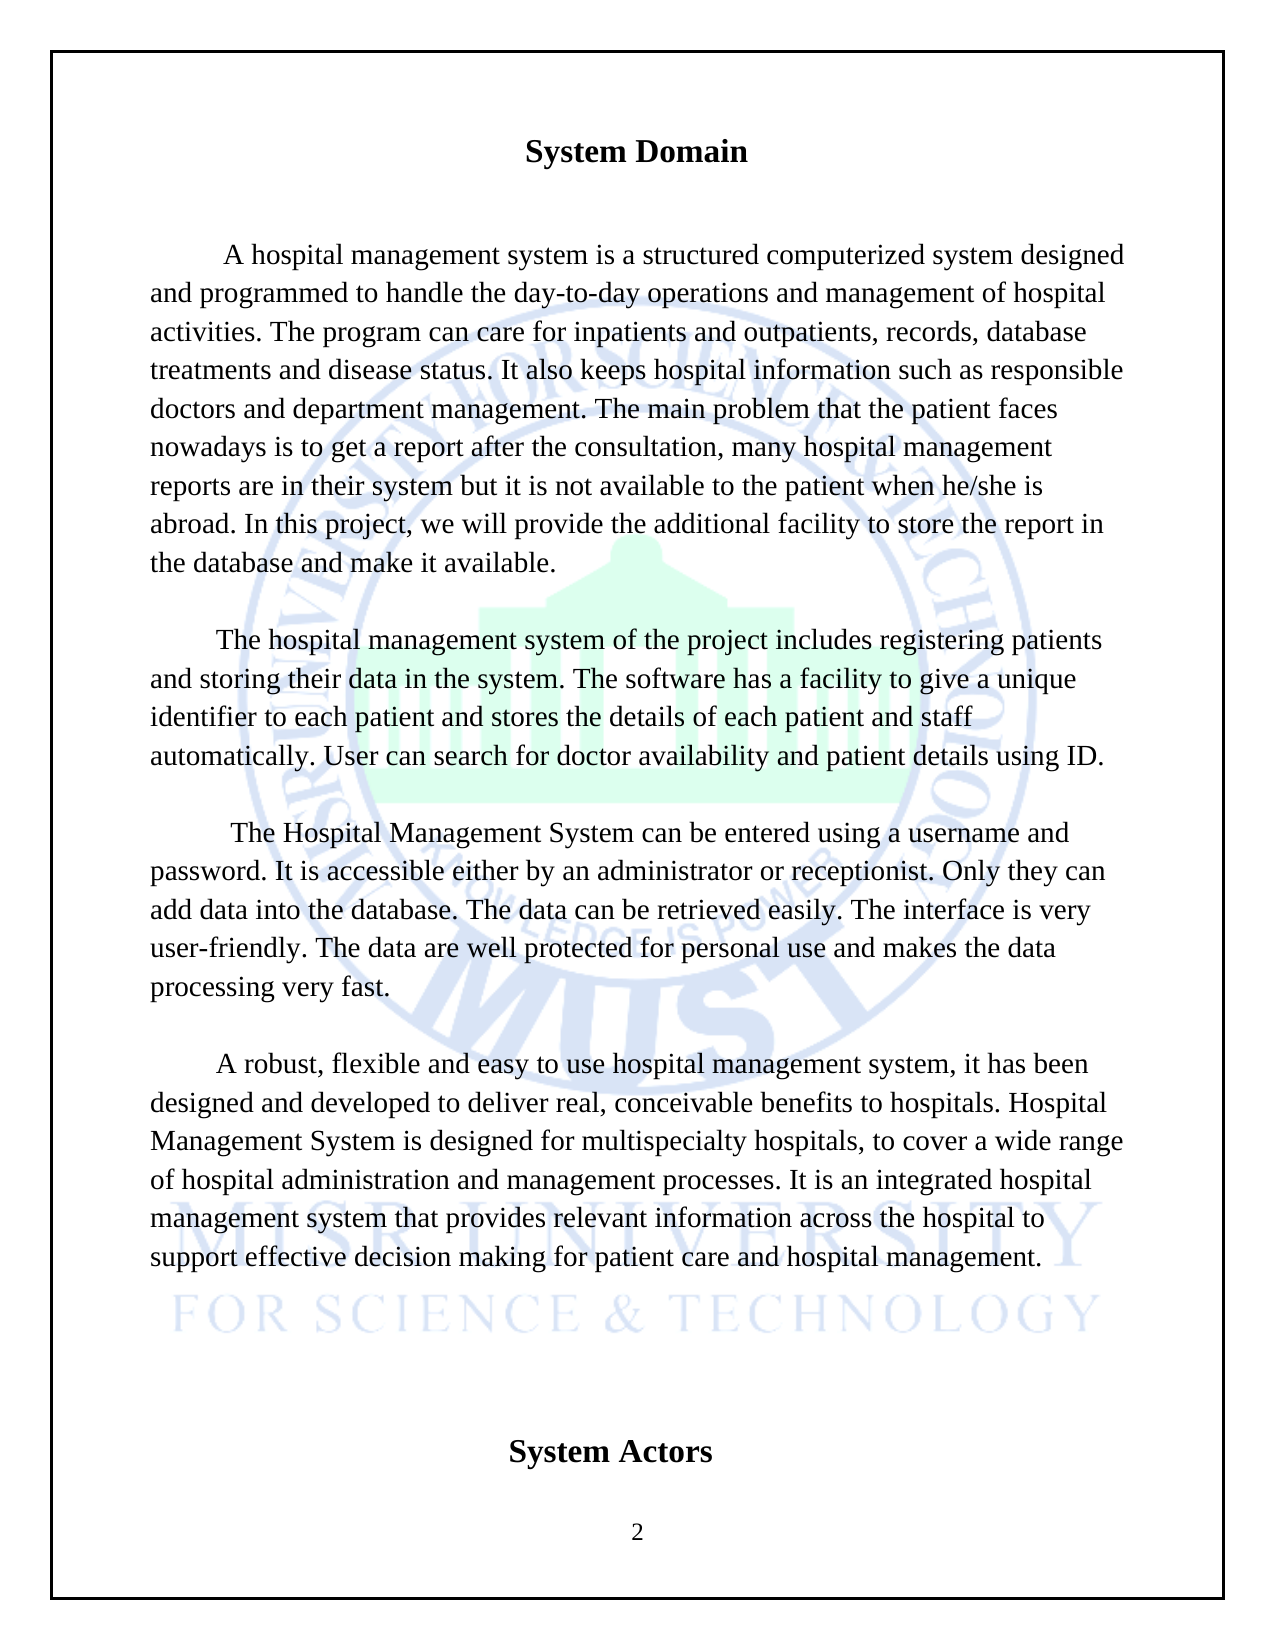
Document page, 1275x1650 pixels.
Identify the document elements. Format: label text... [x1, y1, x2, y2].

text A robust, flexible and easy to use hospital management system, it has been designed and developed to deliver real, conceivable benefits to hospitals. Hospital Management System is designed for multispecialty hospitals, to cover a wide range of hospital administration and management processes. It is an integrated hospital management system that provides relevant information across the hospital to support effective decision making for patient care and hospital management. [150, 1046, 1125, 1272]
text A hospital management system is a structured computerized system designed and programmed to handle the day-to-day operations and management of hospital activities. The program can care for inpatients and outpatients, records, database treatments and disease status. It also keeps hospital information such as responsible doctors and department management. The main problem that the patient faces nowadays is to get a report after the consultation, many hospital management reports are in their system but it is not available to the patient when he/she is abroad. In this project, we will provide the additional facility to store the report in the database and make it available. [150, 237, 1125, 579]
text The Hospital Management System can be entered using a username and password. It is accessible either by an administrator or receptionist. Only they can add data into the database. The data can be retrieved easily. The interface is very user-friendly. The data are well protected for personal use and makes the data processing very fast. [150, 815, 1125, 1003]
text System Actors [150, 1393, 1125, 1498]
text The hospital management system of the project includes registering patients and storing their data in the system. The software has a facility to give a unique identifier to each patient and stores the details of each patient and staff automatically. User can search for doctor availability and patient details using ID. [150, 622, 1125, 771]
list System Domain [225, 131, 1125, 198]
